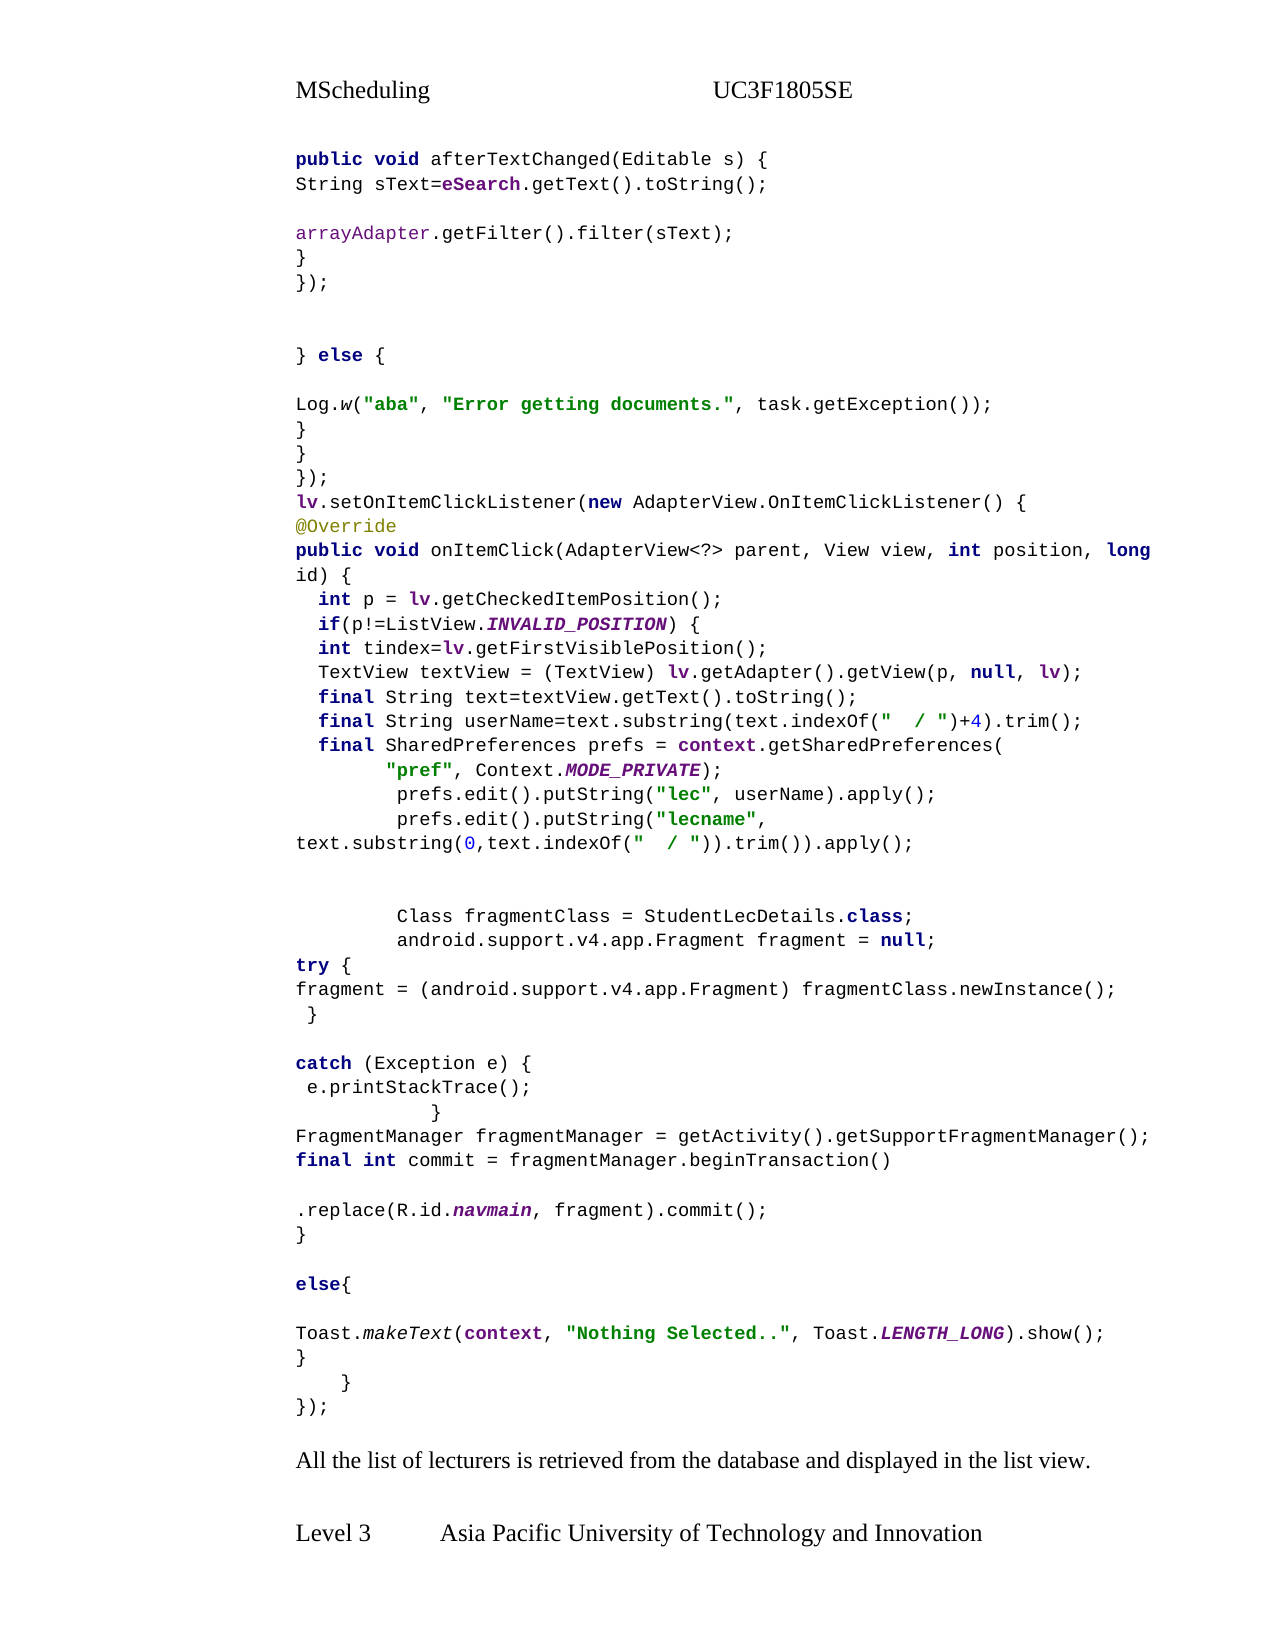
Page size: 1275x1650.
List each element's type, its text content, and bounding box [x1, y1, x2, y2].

text Toast.makeText(context, "Nothing Selected..", Toast.LENGTH_LONG).show(); } } }); [295, 1324, 1157, 1418]
text arrayAdapter.getFilter().filter(sText); } }); } else { [295, 224, 1157, 367]
text else{ [295, 1274, 1157, 1296]
text public void afterTextChanged(Editable s) { String sText=eSearch.getText().toString(); [295, 150, 1157, 196]
text catch (Exception e) { e.printStackTrace(); } FragmentManager fragmentManager = getActivity().getSupportFragmentManager(); final int commit = fragmentManager.beginTransaction() [295, 1054, 1157, 1172]
text .replace(R.id.navmain, fragment).commit(); } [295, 1201, 1157, 1246]
text Log.w("aba", "Error getting documents.", task.getException()); } } }); lv.setOnItemClickListener(new AdapterView.OnItemClickListener() { @Override public void onItemClick(AdapterView<?> parent, View view, int position, long id) { int p = lv.getCheckedItemPosition(); if(p!=ListView.INVALID_POSITION) { int tindex=lv.getFirstVisiblePosition(); TextView textView = (TextView) lv.getAdapter().getView(p, null, lv); final String text=textView.getText().toString(); final String userName=text.substring(text.indexOf(" / ")+4).trim(); final SharedPreferences prefs = context.getSharedPreferences( "pref", Context.MODE_PRIVATE); prefs.edit().putString("lec", userName).apply(); prefs.edit().putString("lecname", text.substring(0,text.indexOf(" / ")).trim()).apply(); Class fragmentClass = StudentLecDetails.class; android.support.v4.app.Fragment fragment = null; try { fragment = (android.support.v4.app.Fragment) fragmentClass.newInstance(); } [295, 395, 1157, 1026]
text All the list of lecturers is retrieved from the database and displayed in the list view. [295, 1446, 1157, 1474]
